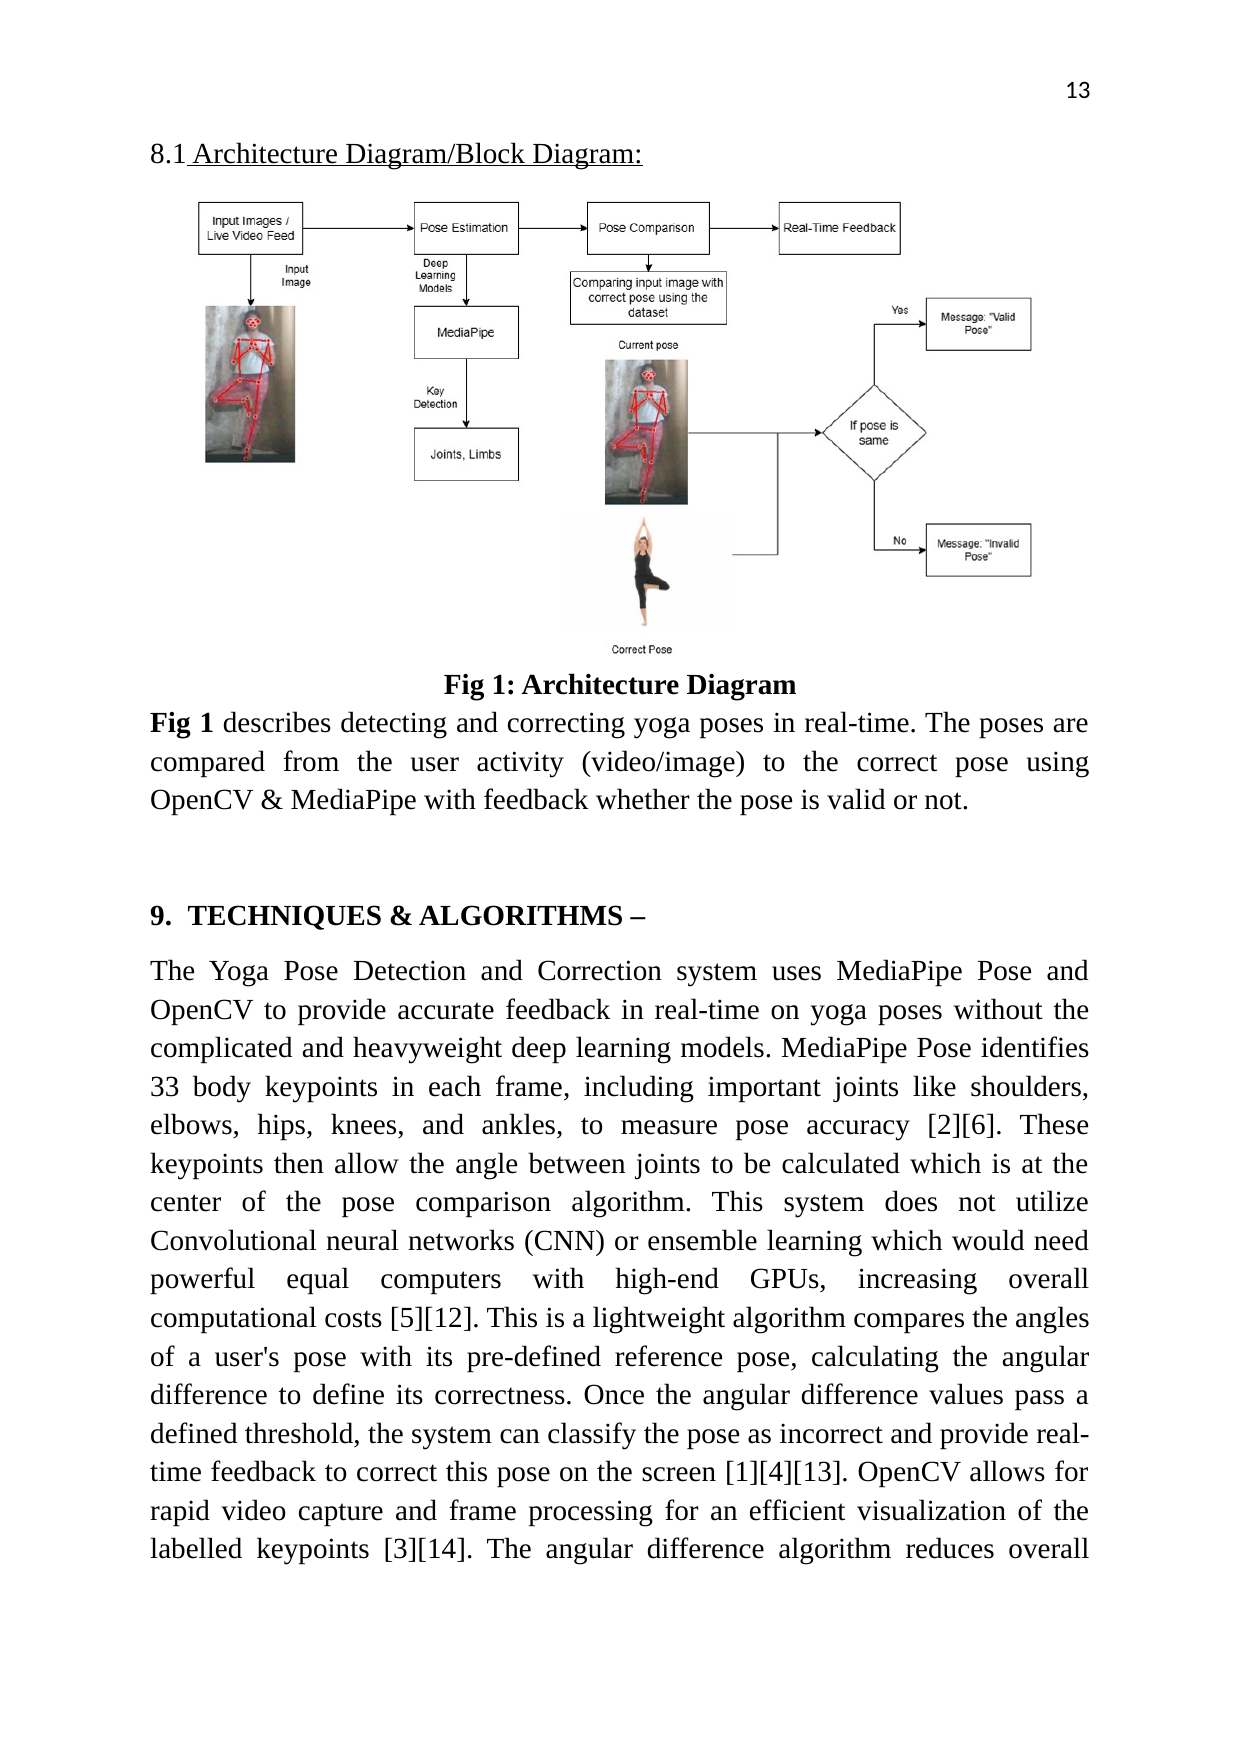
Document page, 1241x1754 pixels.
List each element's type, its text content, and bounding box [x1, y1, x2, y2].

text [150, 953, 1090, 1565]
picture [182, 191, 1058, 663]
text 8.1 Architecture Diagram/Block Diagram: [150, 136, 1090, 169]
text Fig 1 describes detecting and correcting yoga poses in real-time. The poses are compared from the user activity (video/image) to the correct pose using OpenCV & MediaPipe with feedback whether the pose is valid or not. [150, 705, 1090, 816]
text Fig 1: Architecture Diagram [150, 667, 1090, 700]
list TECHNIQUES & ALGORITHMS – [150, 898, 1090, 932]
